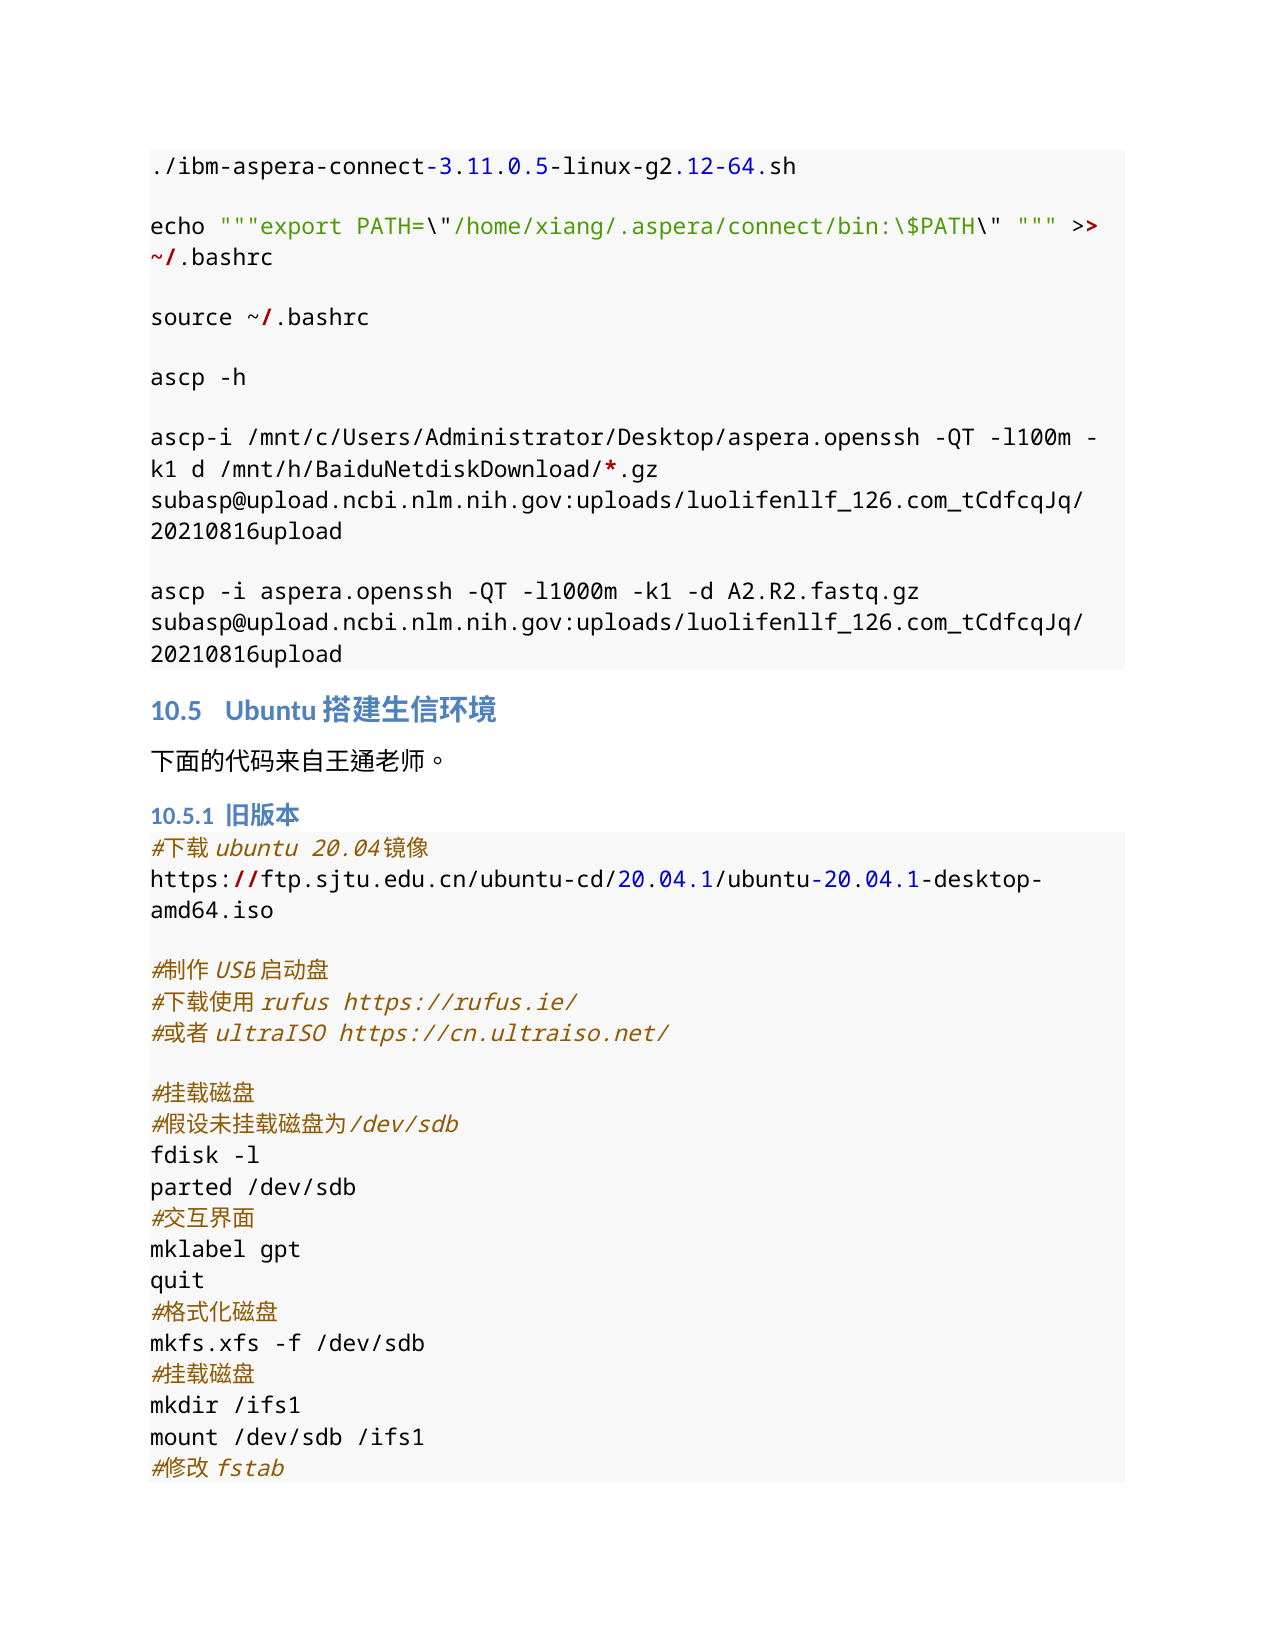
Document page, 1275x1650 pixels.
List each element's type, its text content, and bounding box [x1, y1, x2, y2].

subtitle 10.5.1 旧版本 [150, 798, 1125, 832]
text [150, 832, 1125, 1483]
subtitle 10.5 Ubuntu搭建生信环境 [150, 689, 1125, 729]
text 下面的代码来自王通老师。 [150, 748, 1125, 777]
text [150, 150, 1125, 669]
